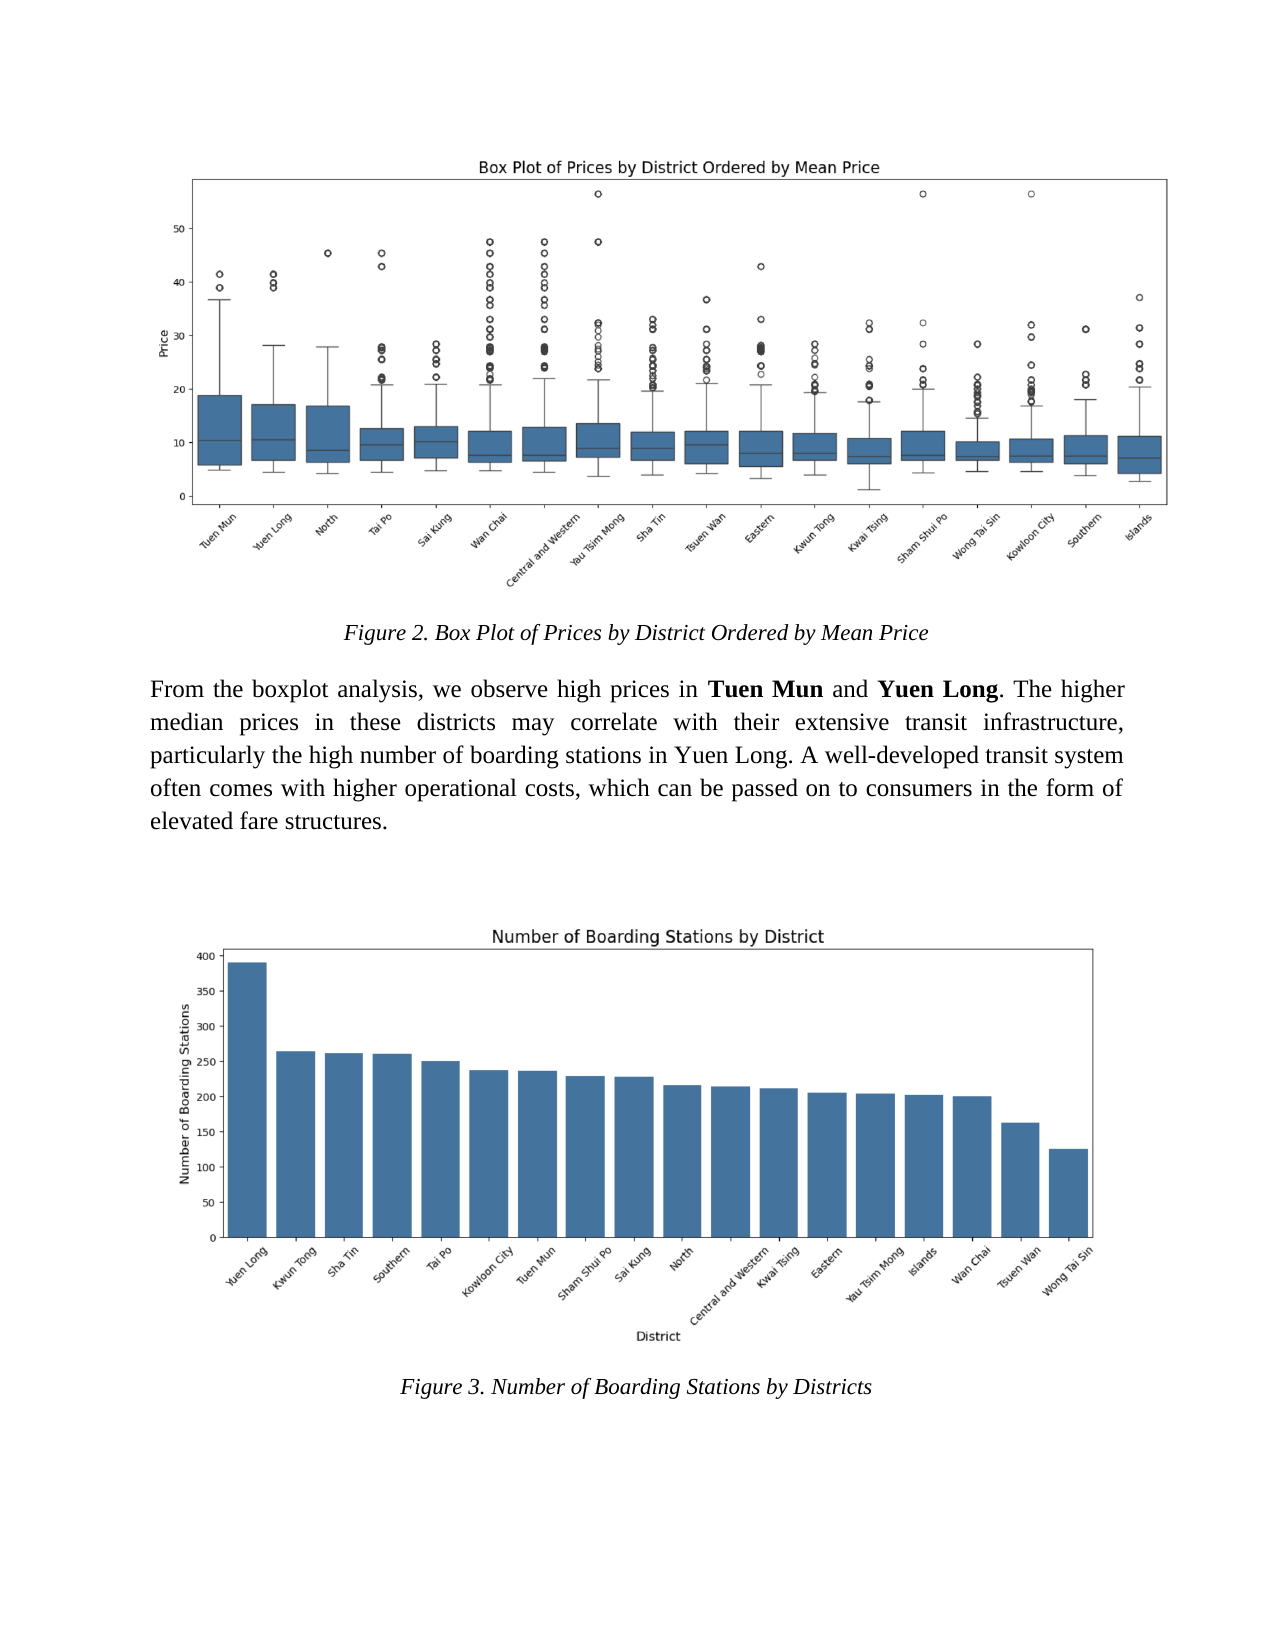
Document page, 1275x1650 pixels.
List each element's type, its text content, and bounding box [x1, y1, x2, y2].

text Figure 3. Number of Boarding Stations by Districts [150, 1373, 1125, 1399]
picture [150, 150, 1175, 590]
text Figure 2. Box Plot of Prices by District Ordered by Mean Price [150, 619, 1125, 645]
text From the boxplot analysis, we observe high prices in Tuen Mun and Yuen Long. The higher median prices in these districts may correlate with their extensive transit infrastructure, particularly the high number of boarding stations in Yuen Long. A well-developed transit system often comes with higher operational costs, which can be passed on to consumers in the form of elevated fare structures. [150, 674, 1125, 835]
picture [175, 922, 1100, 1345]
